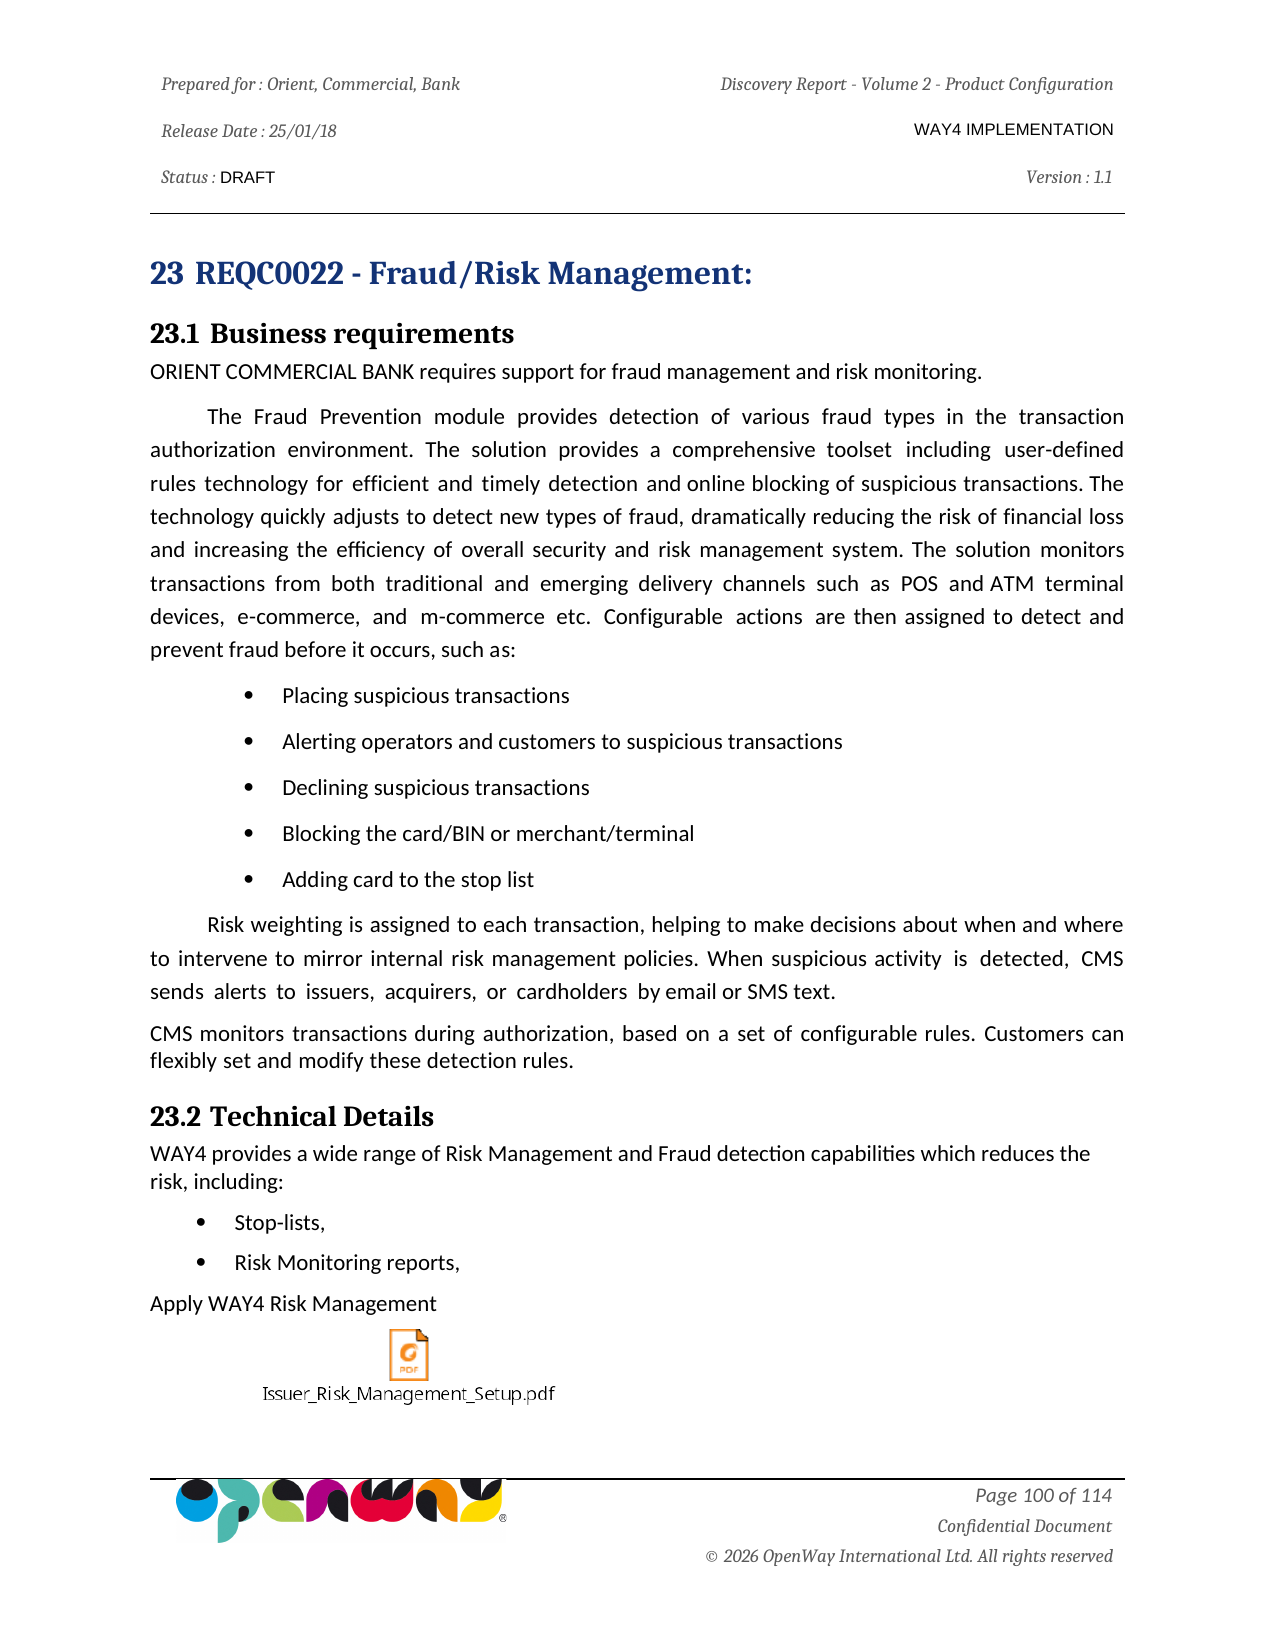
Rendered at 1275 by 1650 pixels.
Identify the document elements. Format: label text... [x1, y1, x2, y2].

list Declining suspicious transactions [244, 769, 1094, 802]
list Alerting operators and customers to suspicious transactions [244, 723, 1094, 756]
subtitle Business requirements [150, 317, 1125, 351]
text ORIENT COMMERCIAL BANK requires support for fraud management and risk monitoring. [150, 357, 1125, 385]
text WAY4 provides a wide range of Risk Management and Fraud detection capabilities which reduces the risk, including: [150, 1139, 1125, 1196]
list Blocking the card/BIN or merchant/terminal [244, 814, 1094, 848]
list Placing suspicious transactions [244, 677, 1094, 710]
text The Fraud Prevention module provides detection of various fraud types in the transaction authorization environment. The solution provides a comprehensive toolset including user-defined rules technology for efficient and timely detection and online blocking of suspicious transactions. The technology quickly adjusts to detect new types of fraud, dramatically reducing the risk of financial loss and increasing the efficiency of overall security and risk management system. The solution monitors transactions from both traditional and emerging delivery channels such as POS and ATM terminal devices, e-commerce, and m-commerce etc. Configurable actions are then assigned to detect and prevent fraud before it occurs, such as: [150, 398, 1124, 664]
text Apply WAY4 Risk Management [150, 1289, 1125, 1317]
text CMS monitors transactions during authorization, based on a set of configurable rules. Customers can flexibly set and modify these detection rules. [150, 1019, 1125, 1075]
subtitle REQC0022 - Fraud/Risk Management: [150, 254, 1125, 292]
list Adding card to the stop list [244, 860, 1094, 894]
text Risk weighting is assigned to each transaction, helping to make decisions about when and where to intervene to mirror internal risk management policies. When suspicious activity is detected, CMS sends alerts to issuers, acquirers, or cardholders by email or SMS text. [150, 906, 1124, 1006]
list Stop-lists, [197, 1208, 1125, 1236]
list Risk Monitoring reports, [197, 1248, 1125, 1277]
picture [176, 1479, 507, 1543]
subtitle Technical Details [150, 1100, 1125, 1133]
